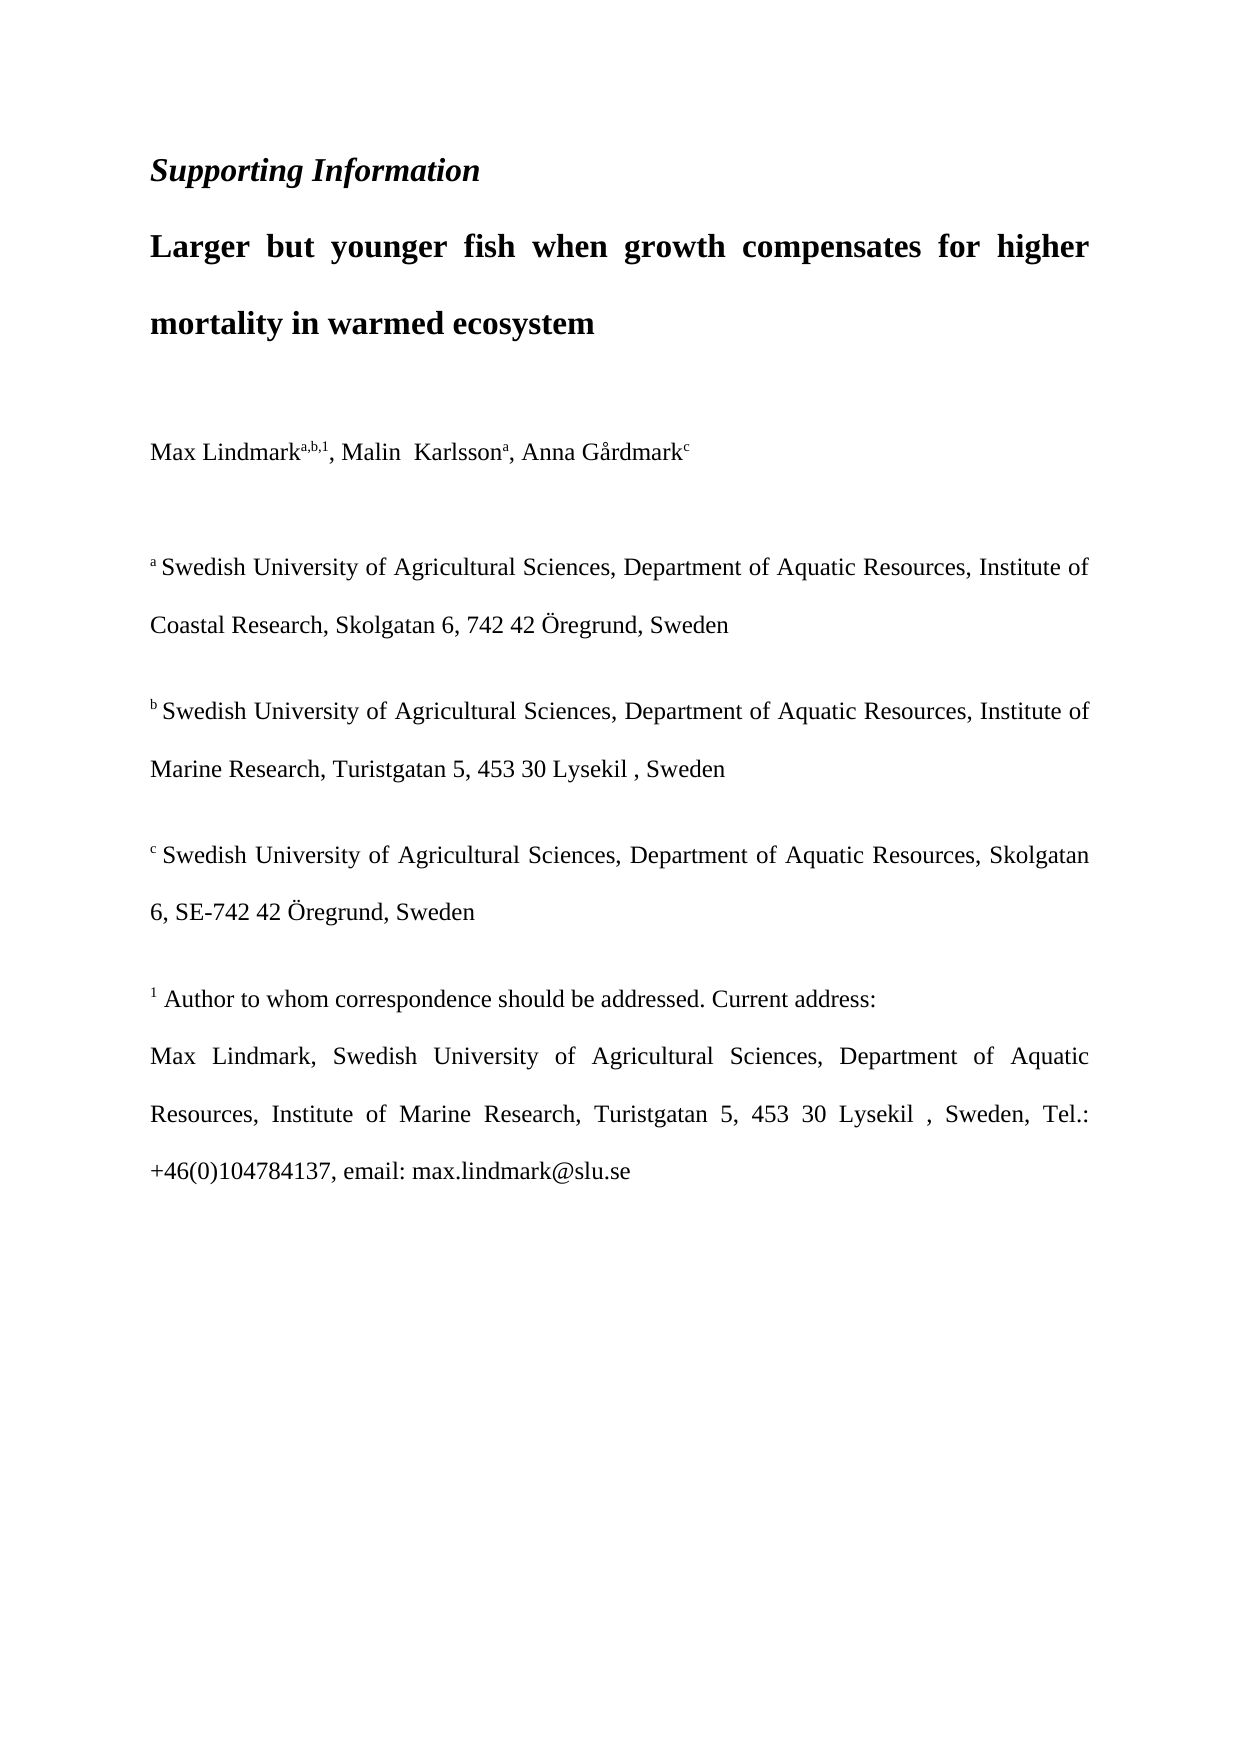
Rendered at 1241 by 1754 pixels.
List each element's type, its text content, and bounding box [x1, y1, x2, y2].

text c Swedish University of Agricultural Sciences, Department of Aquatic Resources, Skolgatan 6, SE-742 42 Öregrund, Sweden [150, 840, 1090, 926]
text Supporting Information [150, 150, 1090, 188]
text a Swedish University of Agricultural Sciences, Department of Aquatic Resources, Institute of Coastal Research, Skolgatan 6, 742 42 Öregrund, Sweden [150, 552, 1090, 639]
text b Swedish University of Agricultural Sciences, Department of Aquatic Resources, Institute of Marine Research, Turistgatan 5, 453 30 Lysekil , Sweden [150, 696, 1090, 782]
text 1 Author to whom correspondence should be addressed. Current address: [150, 984, 1090, 1012]
text Larger but younger fish when growth compensates for higher mortality in warmed ecosystem [150, 227, 1090, 342]
text Max Lindmarka,b,1, Malin Karlssona, Anna Gårdmarkc [150, 437, 1090, 466]
text Max Lindmark, Swedish University of Agricultural Sciences, Department of Aquatic Resources, Institute of Marine Research, Turistgatan 5, 453 30 Lysekil , Sweden, Tel.: +46(0)104784137, email: max.lindmark@slu.se [150, 1041, 1090, 1185]
